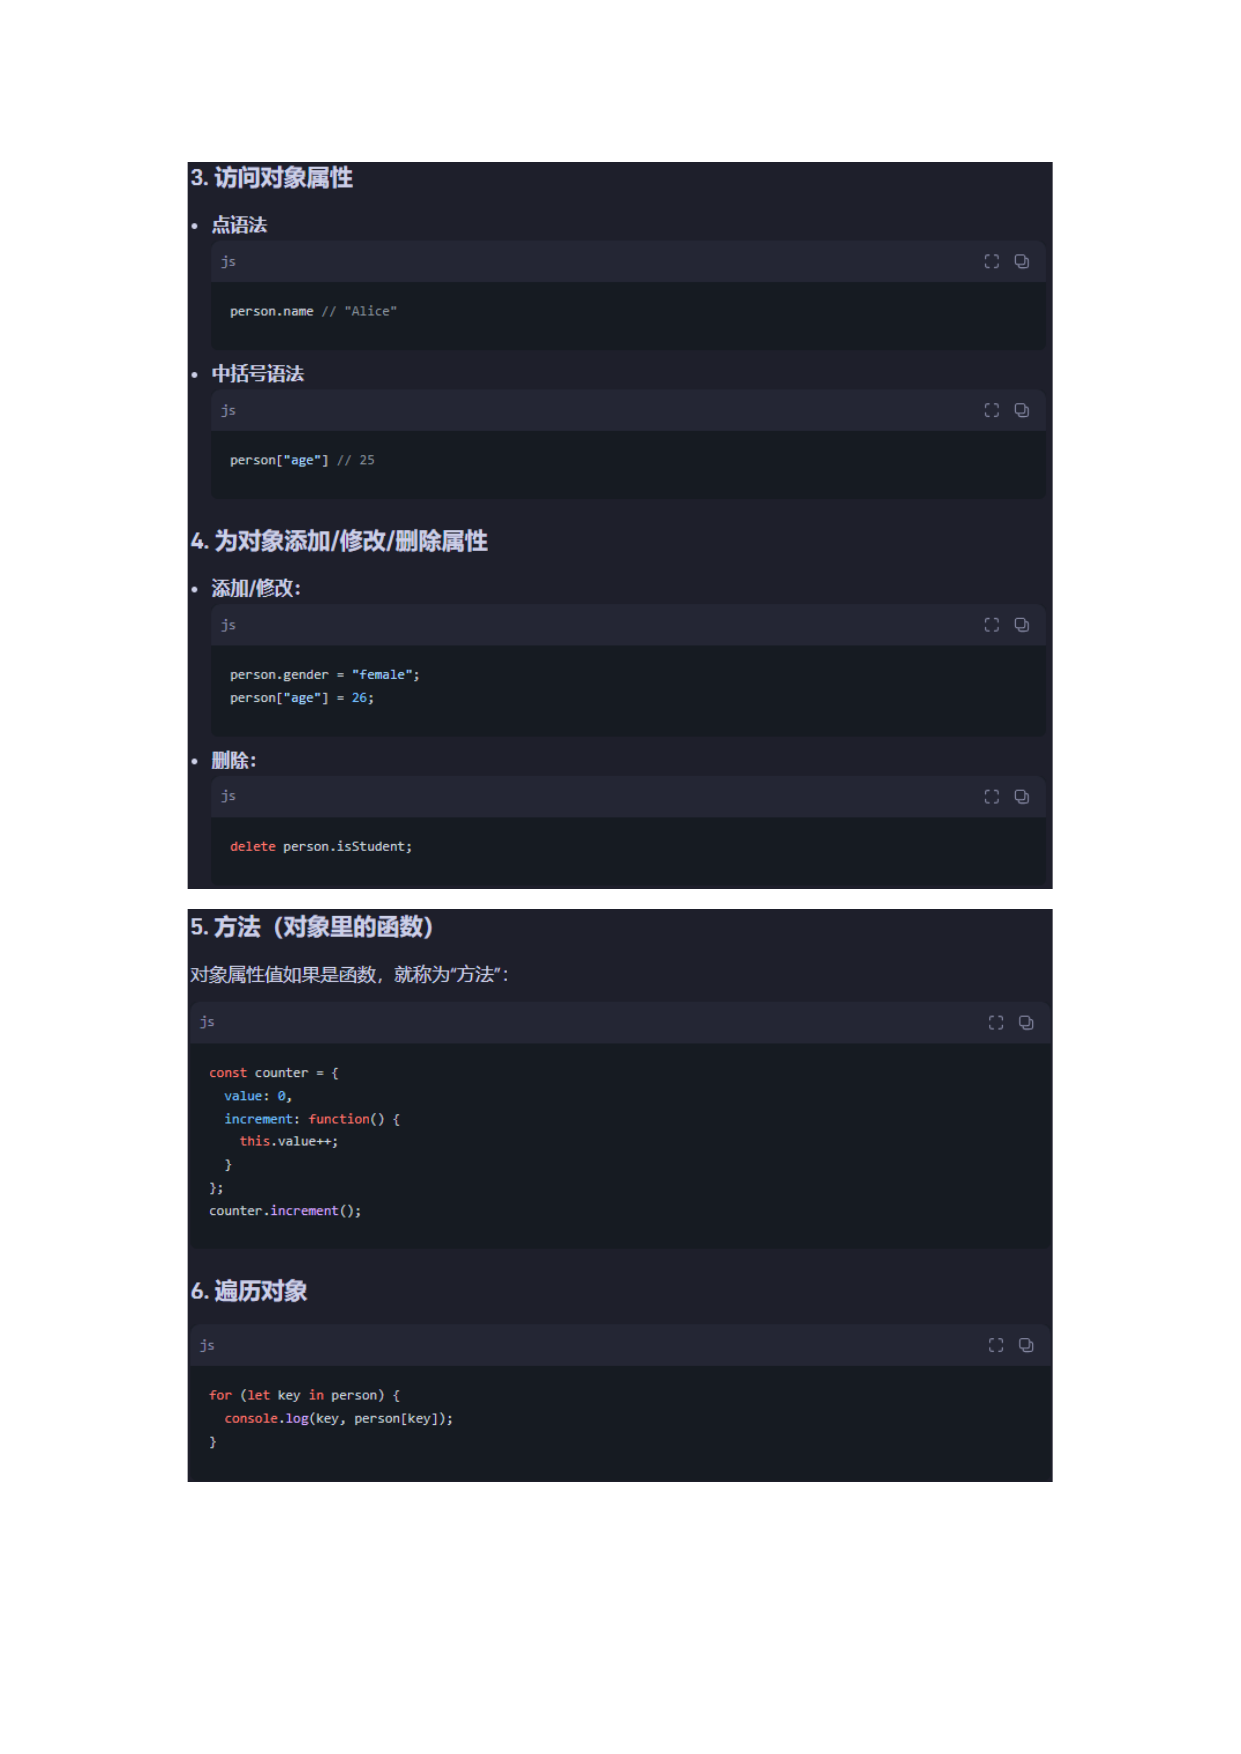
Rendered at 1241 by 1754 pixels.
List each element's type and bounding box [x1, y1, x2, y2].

picture [187, 162, 1053, 889]
picture [187, 909, 1053, 1482]
